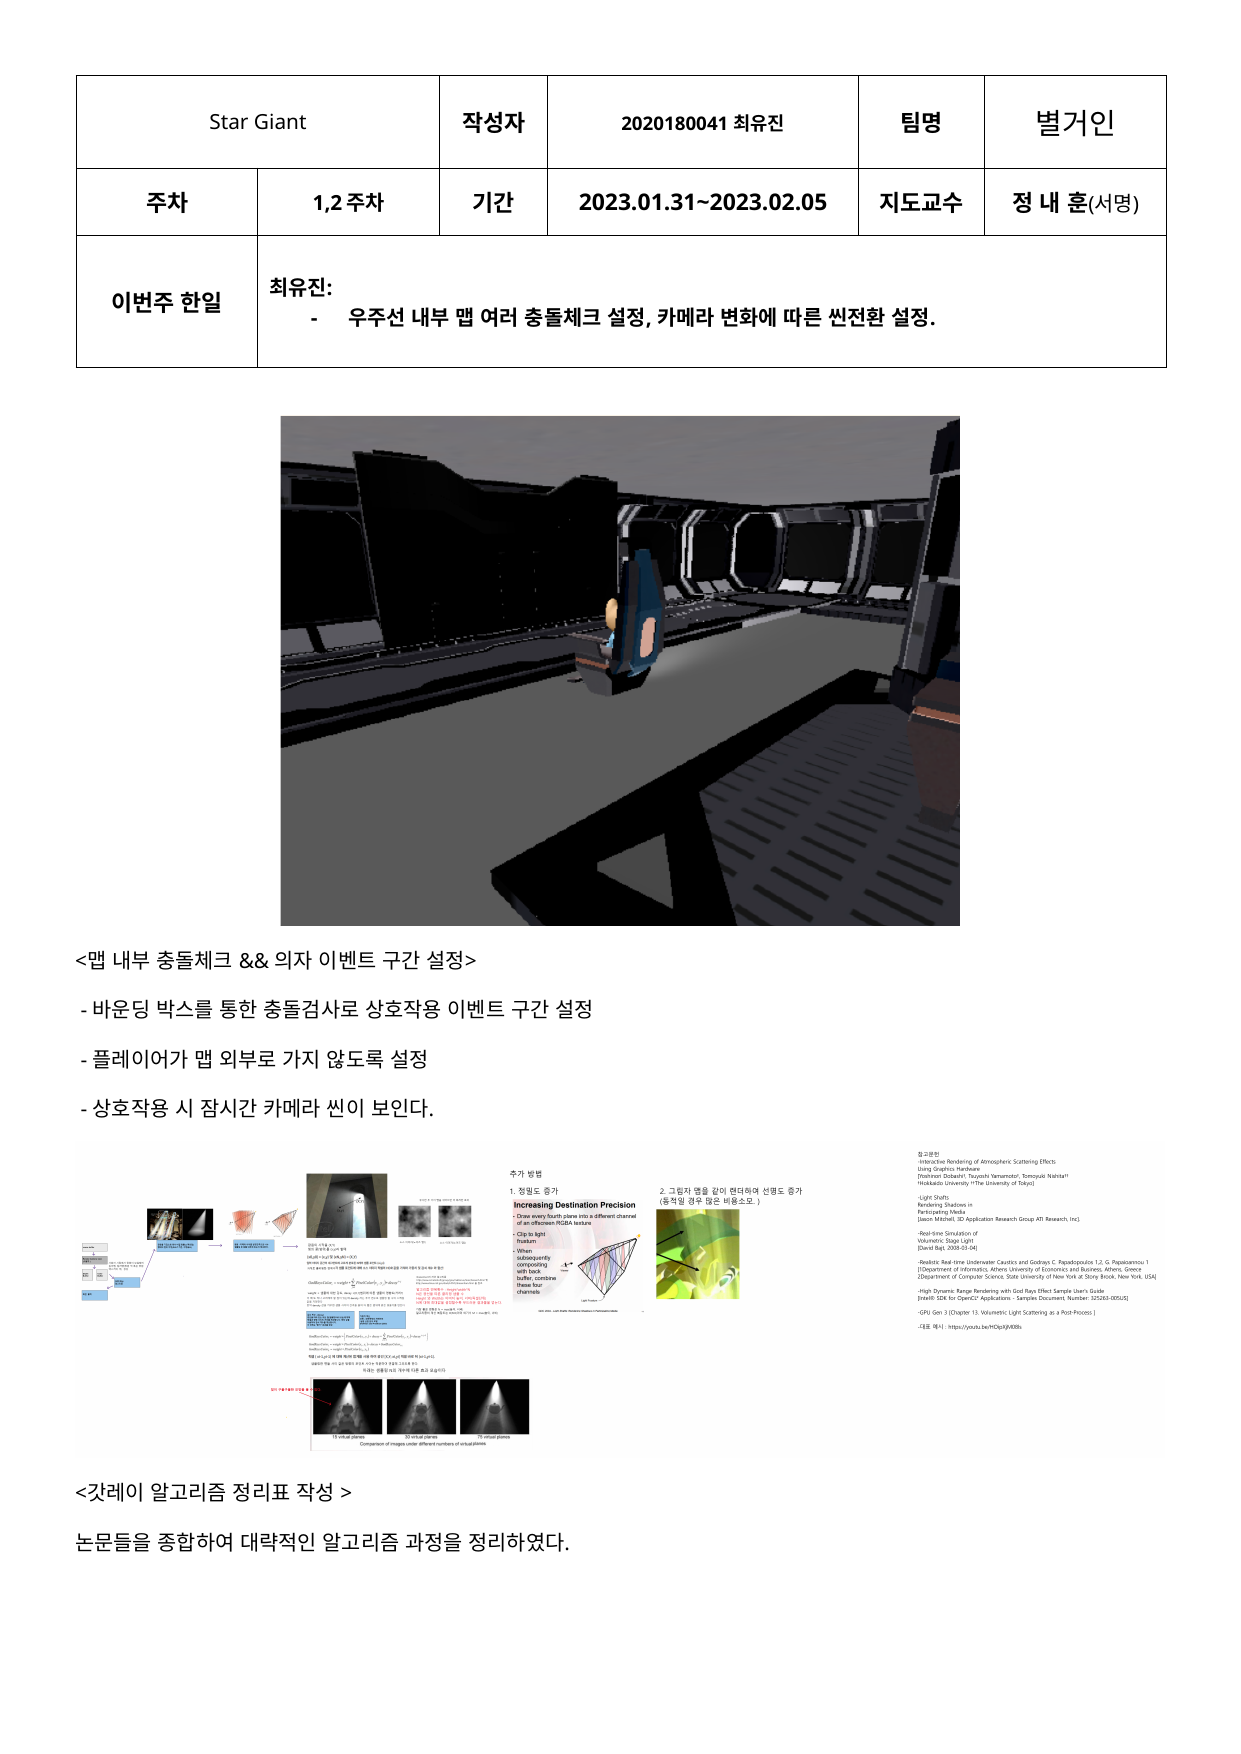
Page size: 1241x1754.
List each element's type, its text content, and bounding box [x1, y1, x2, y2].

text <맵 내부 충돌체크 && 의자 이벤트 구간 설정> [75, 944, 1165, 974]
table_header Star Giant [77, 76, 439, 167]
text - 플레이어가 맵 외부로 가지 않도록 설정 [75, 1043, 1165, 1073]
table_header 2020180041 최유진 [548, 76, 858, 167]
text 논문들을 종합하여 대략적인 알고리즘 과정을 정리하였다. [75, 1526, 1165, 1556]
table_cell 주차 [77, 169, 257, 235]
table_cell 1,2주차 [258, 169, 439, 235]
table_cell 정 내 훈(서명) [985, 169, 1166, 235]
table_cell 기간 [440, 169, 547, 235]
text <갓레이 알고리즘 정리표 작성 > [75, 1476, 1165, 1507]
text - 바운딩 박스를 통한 충돌검사로 상호작용 이벤트 구간 설정 [75, 993, 1165, 1024]
table_cell 2023.01.31~2023.02.05 [548, 169, 858, 235]
table_cell 최유진: 우주선 내부 맵 여러 충돌체크 설정, 카메라 변화에 따른 씬전환 설정. [258, 236, 1166, 367]
picture [280, 415, 960, 926]
table_header 작성자 [440, 76, 547, 167]
table_header 별거인 [985, 76, 1166, 167]
text - 상호작용 시 잠시간 카메라 씬이 보인다. [75, 1092, 1165, 1123]
table_header 팀명 [859, 76, 984, 167]
table_cell 이번주 한일 [77, 236, 257, 367]
table_cell 지도교수 [859, 169, 984, 235]
